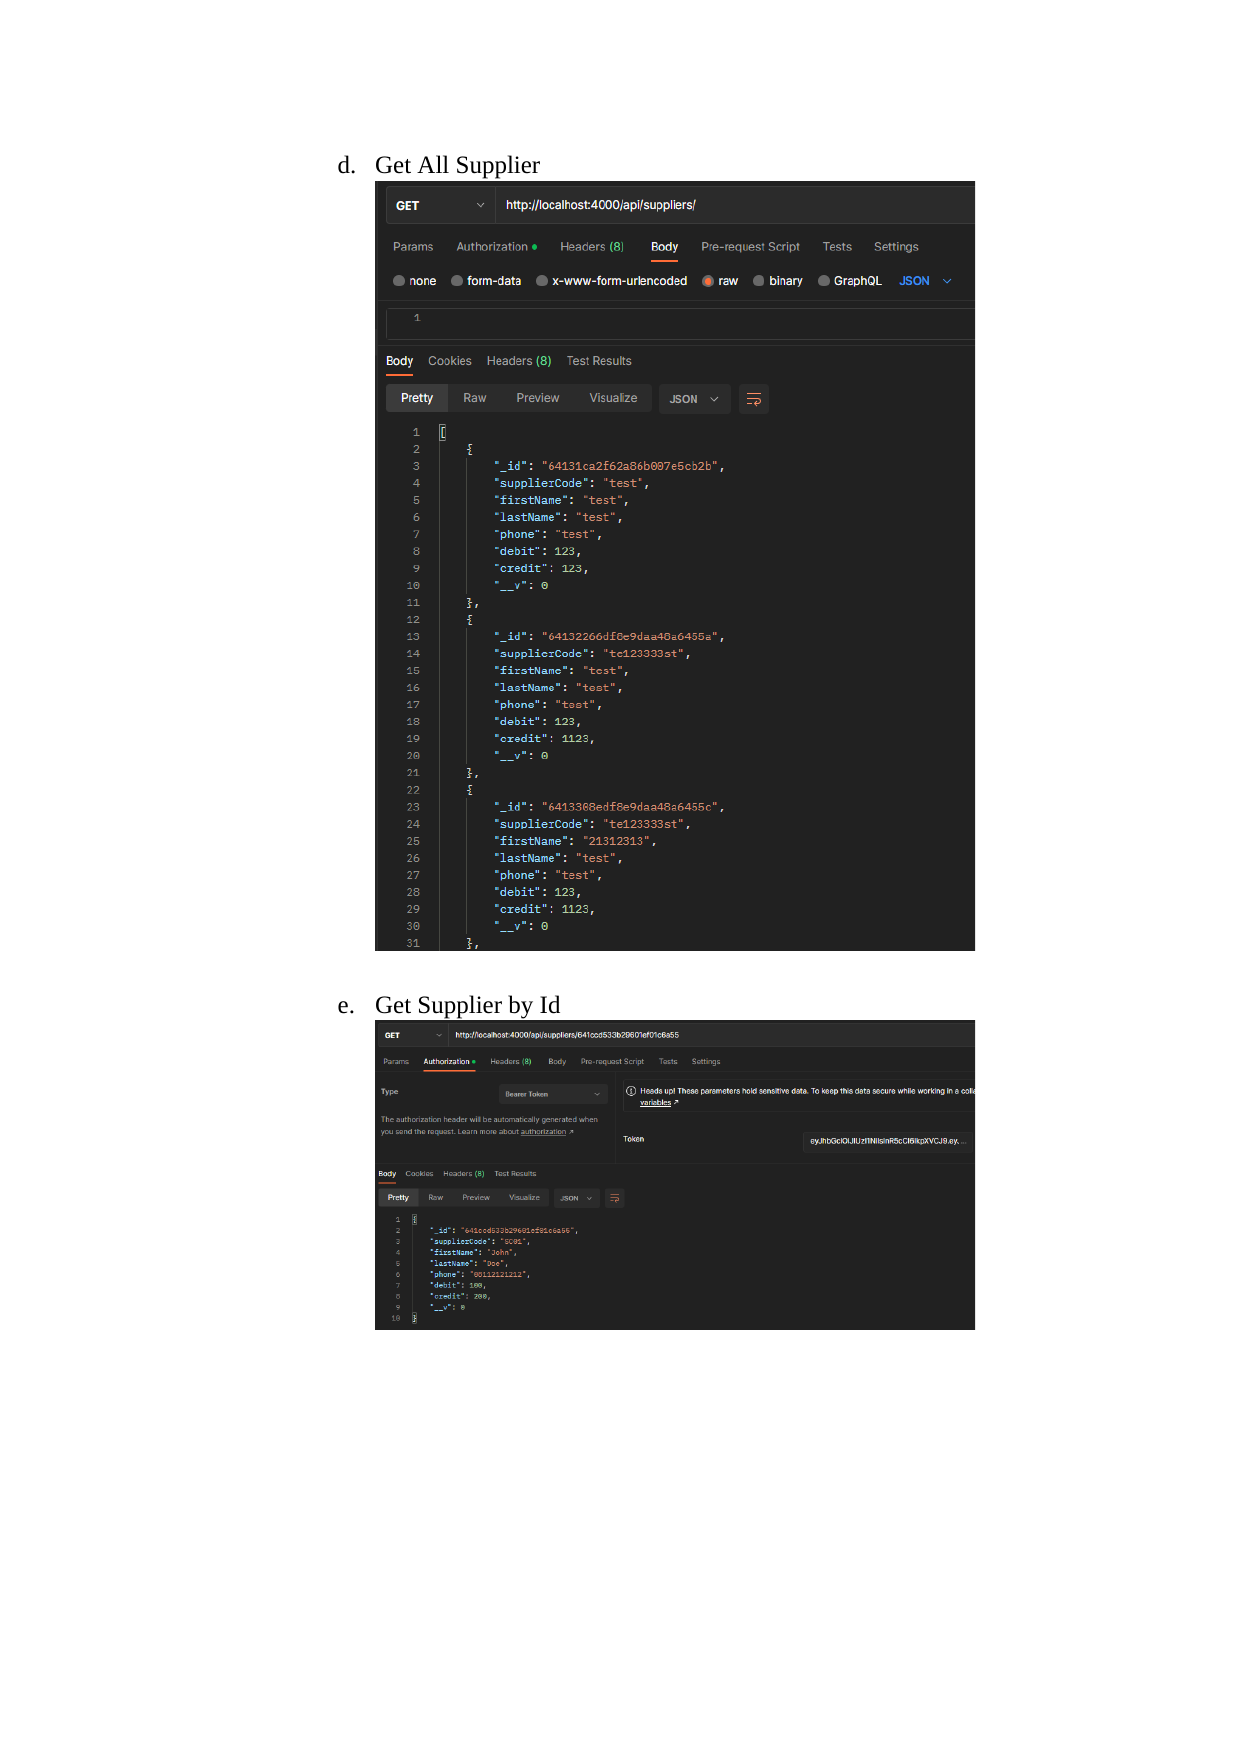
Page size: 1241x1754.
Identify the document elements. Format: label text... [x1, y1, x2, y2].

picture [375, 1020, 976, 1330]
picture [375, 181, 976, 951]
